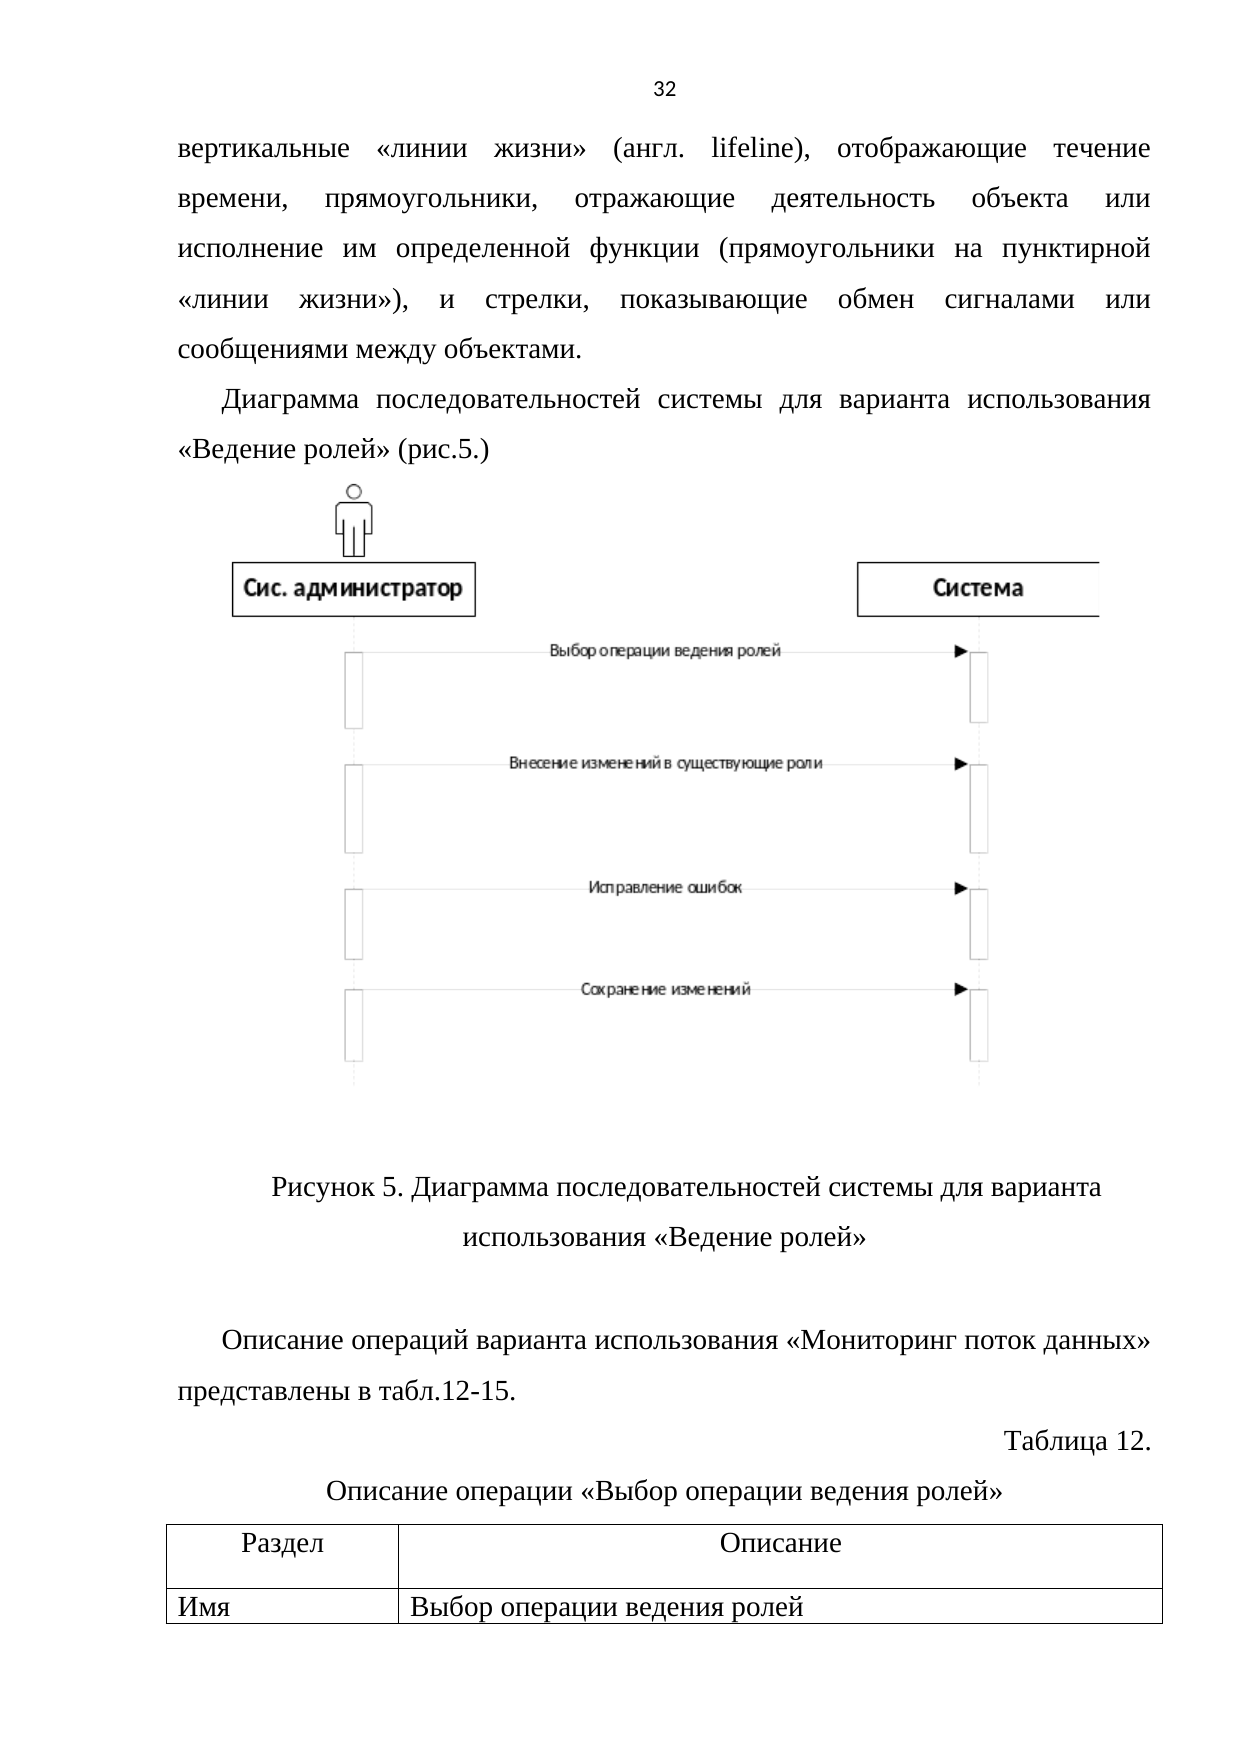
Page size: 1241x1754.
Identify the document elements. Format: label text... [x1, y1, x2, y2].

text Диаграмма последовательностей системы для варианта использования «Ведение ролей» (рис.5.) [177, 381, 1152, 465]
text Описание операции «Выбор операции ведения ролей» [177, 1473, 1152, 1507]
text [177, 130, 1152, 364]
table_header Раздел [167, 1525, 398, 1588]
table_cell Имя [167, 1589, 398, 1623]
table_header Описание [399, 1525, 1162, 1588]
text Рисунок 5. Диаграмма последовательностей системы для варианта использования «Ведение ролей» [177, 1169, 1152, 1253]
text Таблица 12. [177, 1423, 1152, 1457]
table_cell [399, 1589, 1162, 1623]
text Описание операций варианта использования «Мониторинг поток данных» представлены в табл.12-15. [177, 1322, 1152, 1406]
